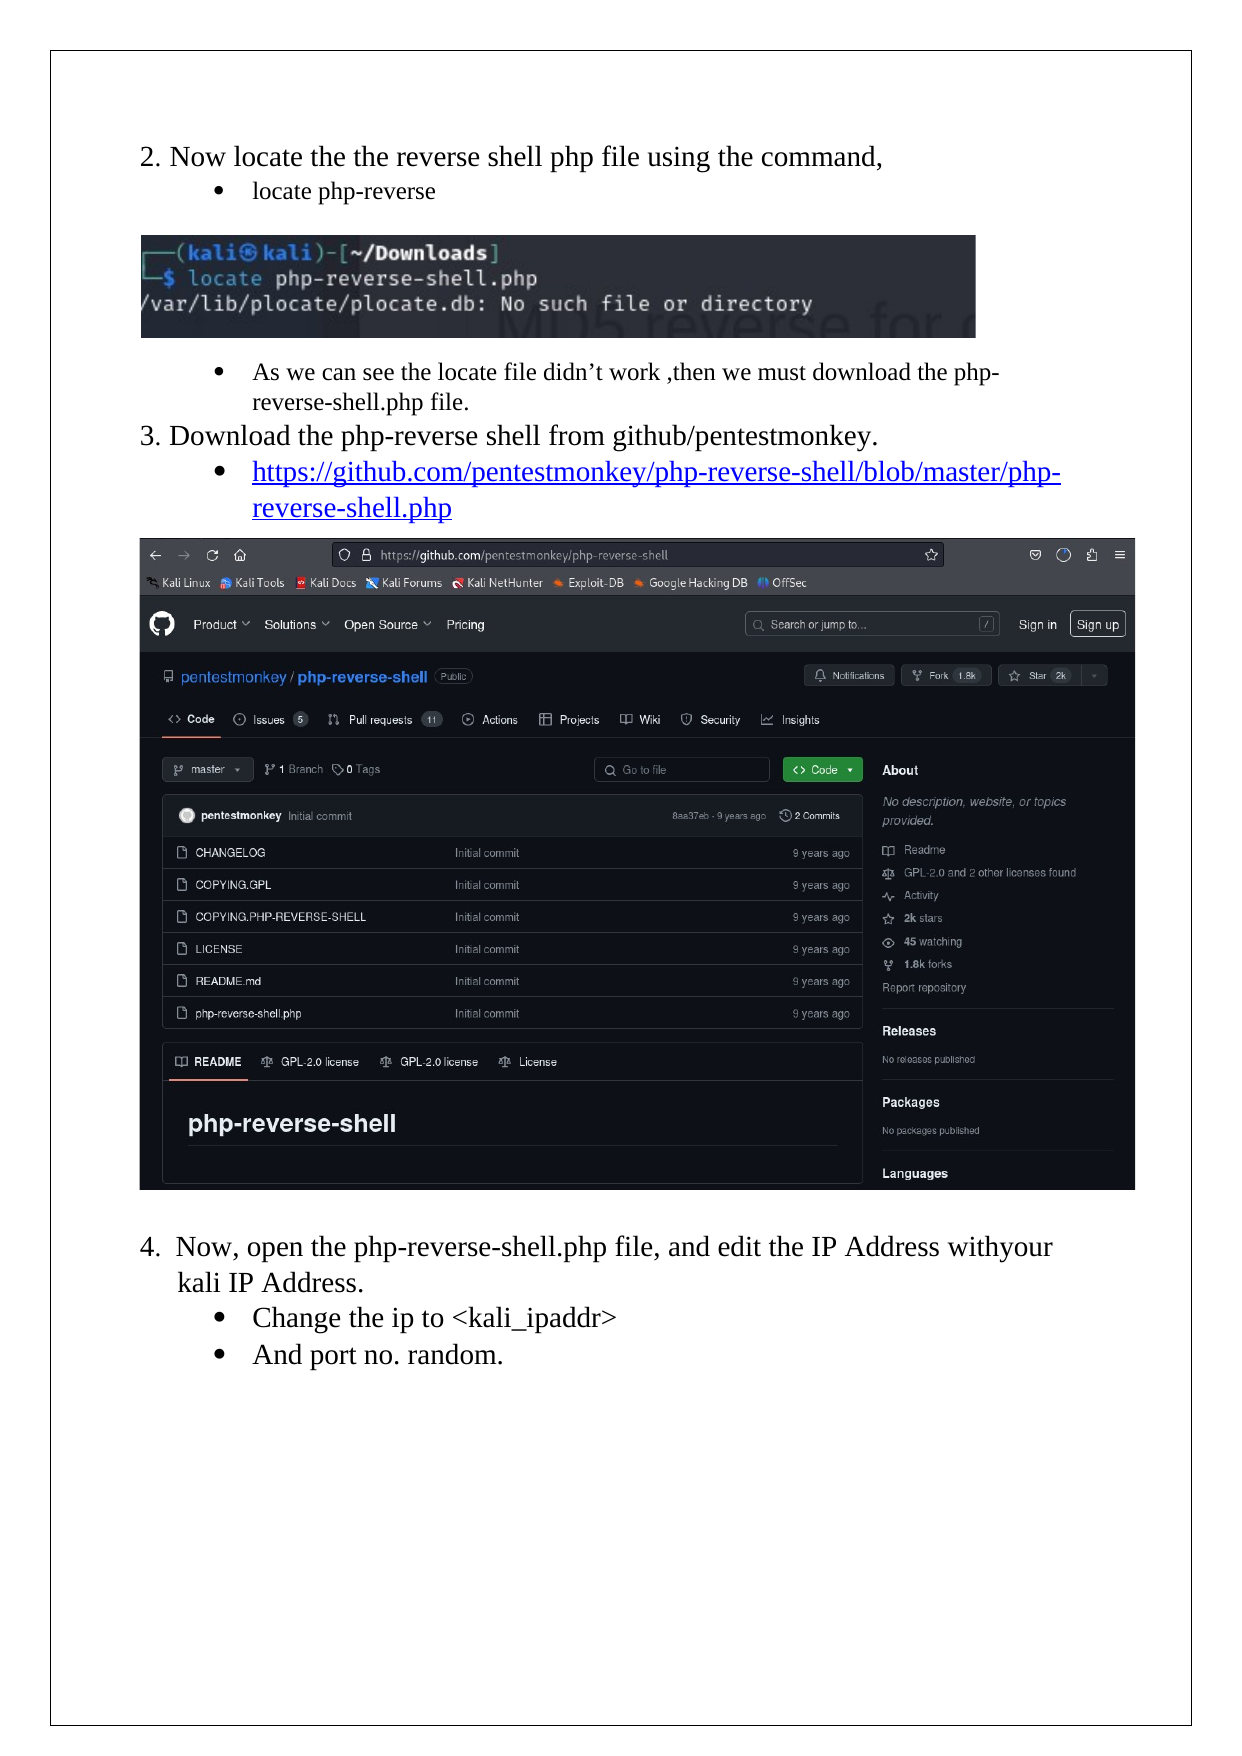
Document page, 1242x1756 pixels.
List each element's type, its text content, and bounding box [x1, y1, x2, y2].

list And port no. random. [214, 1337, 1158, 1370]
picture [139, 538, 1135, 1190]
text  Now locate the the reverse shell php file using the command, [139, 139, 1158, 173]
list As we can see the locate file didn’t work ,then we must download the php- reverse-shell.php file. [214, 250, 1007, 416]
picture [141, 235, 976, 338]
list Change the ip to <kali_ipaddr> [214, 1301, 1158, 1334]
text  Download the php-reverse shell from github/pentestmonkey. [139, 418, 1158, 452]
text  Now, open the php-reverse-shell.php file, and edit the IP Address withyour kali IP Address. [139, 1229, 1072, 1298]
list locate php-reverse [214, 176, 1158, 204]
list https://github.com/pentestmonkey/php-reverse-shell/blob/master/php- reverse-shell.php [214, 454, 1069, 523]
